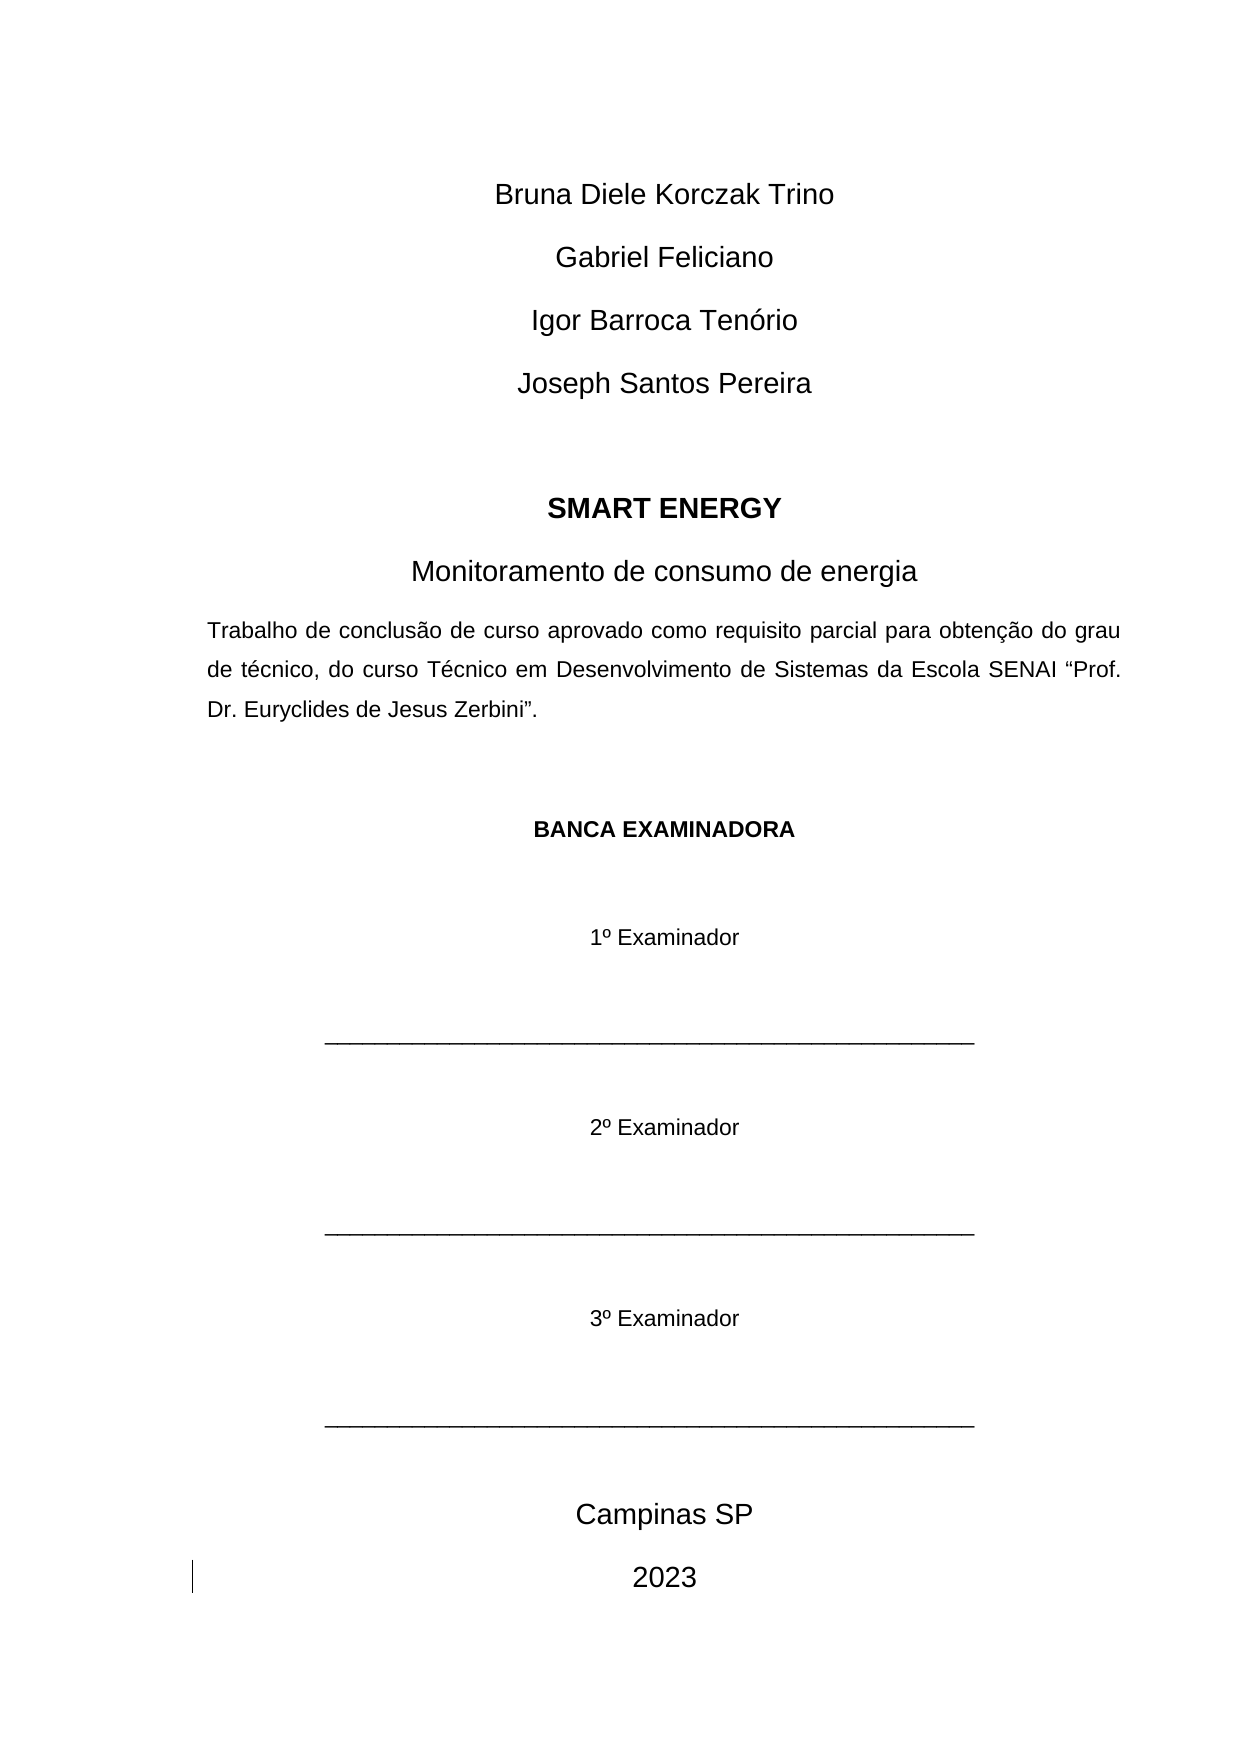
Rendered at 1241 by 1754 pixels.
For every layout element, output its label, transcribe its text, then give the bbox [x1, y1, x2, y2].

text 2023 [207, 1560, 1122, 1593]
text Bruna Diele Korczak Trino [207, 177, 1122, 211]
text Igor Barroca Tenório [207, 303, 1122, 336]
text 2º Examinador [207, 1114, 1122, 1141]
text 3º Examinador [207, 1305, 1122, 1331]
text Campinas SP [207, 1497, 1122, 1530]
text SMART ENERGY [207, 491, 1122, 525]
text Monitoramento de consumo de energia [207, 554, 1122, 588]
text 1º Examinador [207, 924, 1122, 950]
text Joseph Santos Pereira [207, 366, 1122, 399]
text BANCA EXAMINADORA [207, 816, 1122, 843]
text Trabalho de conclusão de curso aprovado como requisito parcial para obtenção do grau de técnico, do curso Técnico em Desenvolvimento de Sistemas da Escola SENAI “Prof. Dr. Euryclides de Jesus Zerbini”. [207, 617, 1122, 722]
text Gabriel Feliciano [207, 240, 1122, 273]
